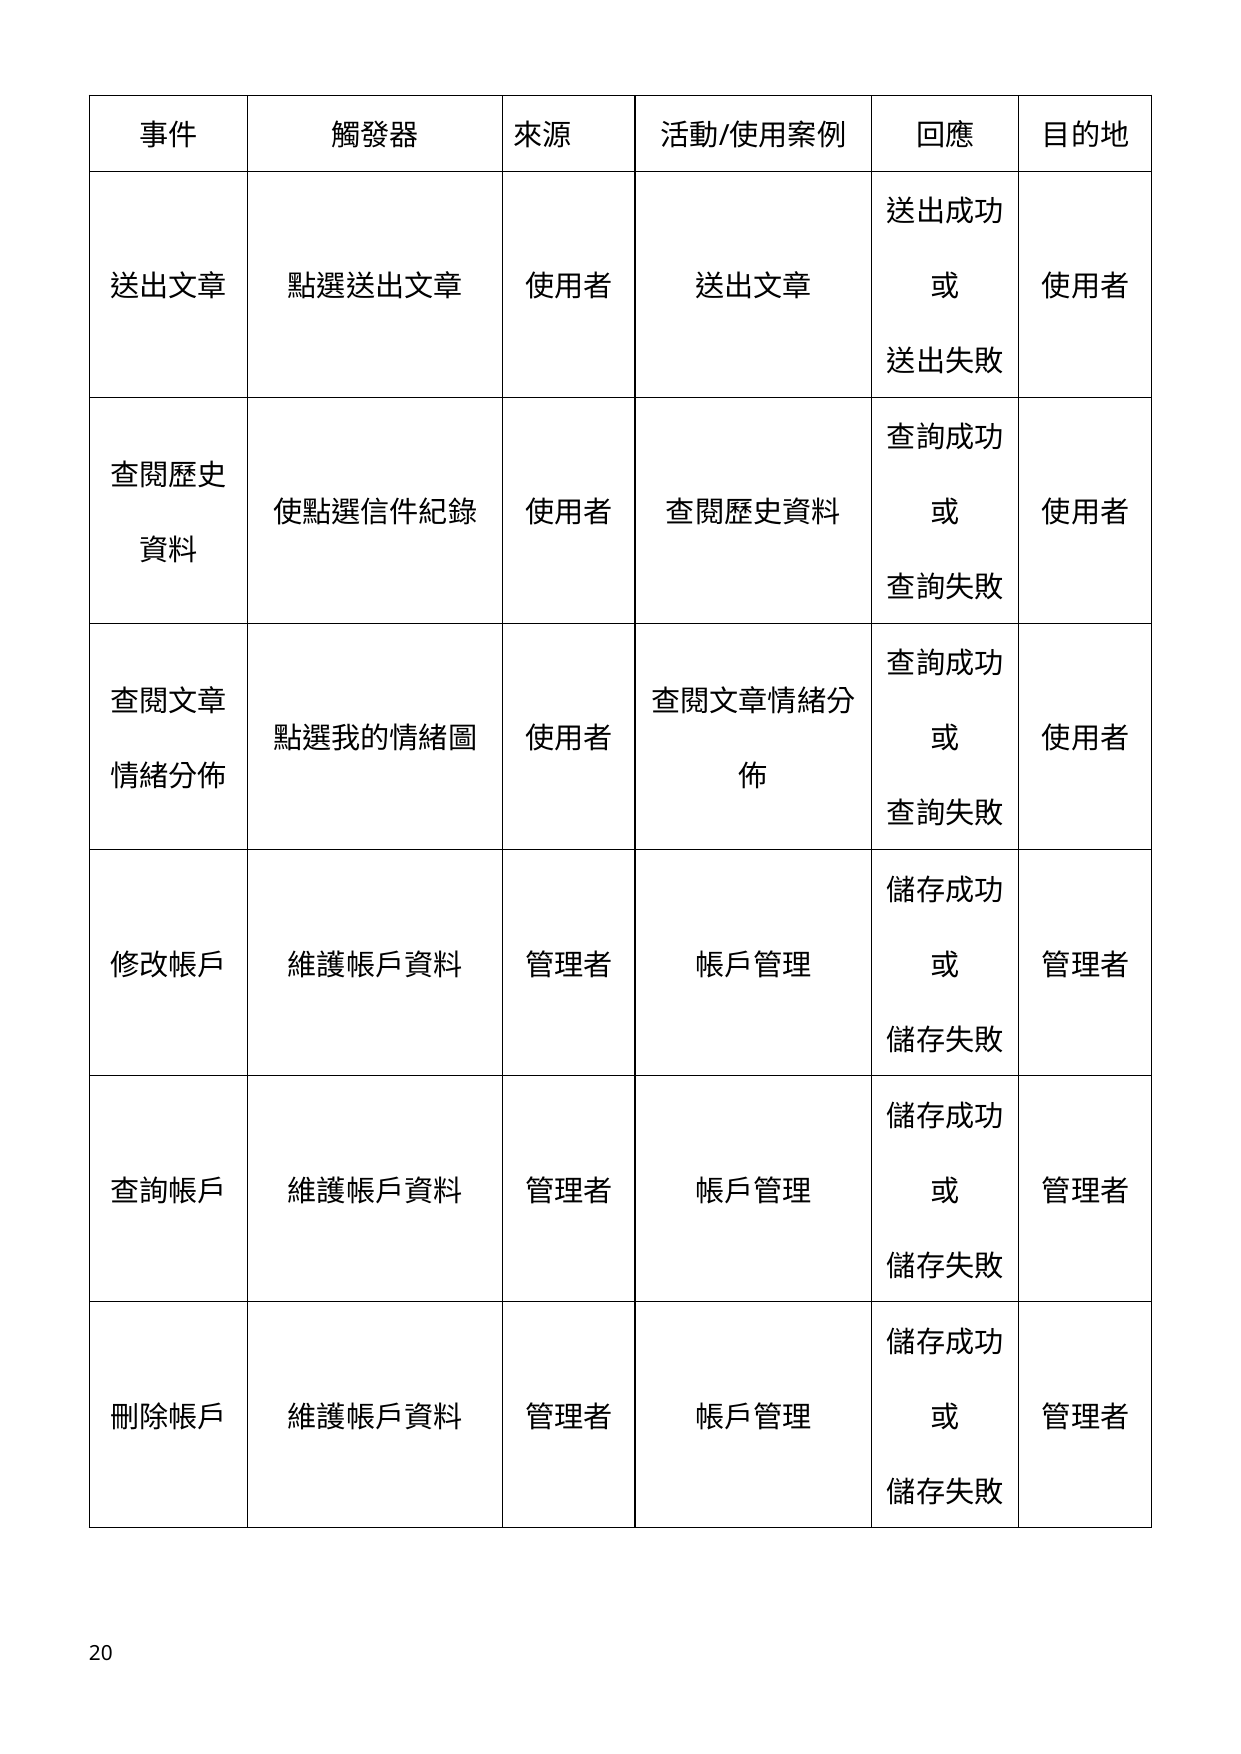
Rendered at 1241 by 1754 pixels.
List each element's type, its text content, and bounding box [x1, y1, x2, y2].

table_cell 點選我的情緒圖 [248, 624, 502, 849]
table_header 活動/使用案例 [636, 96, 871, 171]
table_cell 使用者 [1019, 172, 1151, 397]
table_cell 送出文章 [636, 172, 871, 397]
table_cell 送出文章 [90, 172, 247, 397]
table_cell 查詢成功 或 查詢失敗 [872, 624, 1018, 849]
table_cell 儲存成功 或 儲存失敗 [872, 1076, 1018, 1301]
table_cell 使點選信件紀錄 [248, 398, 502, 623]
table_cell 儲存成功 或 儲存失敗 [872, 850, 1018, 1075]
table_cell 查閱文章情緒分佈 [636, 624, 871, 849]
table_cell 送出成功 或 送出失敗 [872, 172, 1018, 397]
table_cell 維護帳戶資料 [248, 850, 502, 1075]
table_cell 修改帳戶 [90, 850, 247, 1075]
table_cell 帳戶管理 [636, 1302, 871, 1527]
table_cell 使用者 [503, 624, 634, 849]
table_header 回應 [872, 96, 1018, 171]
table_cell 管理者 [1019, 1076, 1151, 1301]
table_cell 維護帳戶資料 [248, 1076, 502, 1301]
table_cell 使用者 [503, 398, 634, 623]
table_cell 刪除帳戶 [90, 1302, 247, 1527]
table_cell 管理者 [503, 850, 634, 1075]
table_cell 儲存成功 或 儲存失敗 [872, 1302, 1018, 1527]
table_cell 查閱文章情緒分佈 [90, 624, 247, 849]
table_cell 使用者 [1019, 398, 1151, 623]
table_cell 帳戶管理 [636, 850, 871, 1075]
table_cell 查詢成功 或 查詢失敗 [872, 398, 1018, 623]
table_cell 管理者 [1019, 850, 1151, 1075]
table_cell 查閱歷史資料 [636, 398, 871, 623]
table_cell 管理者 [503, 1076, 634, 1301]
table_cell 維護帳戶資料 [248, 1302, 502, 1527]
table_cell 管理者 [503, 1302, 634, 1527]
table_header 目的地 [1019, 96, 1151, 171]
table_cell 點選送出文章 [248, 172, 502, 397]
table_cell 查詢帳戶 [90, 1076, 247, 1301]
table_cell 管理者 [1019, 1302, 1151, 1527]
table_cell 使用者 [503, 172, 634, 397]
table_header 觸發器 [248, 96, 502, 171]
table_header 來源 [503, 96, 634, 171]
table_header 事件 [90, 96, 247, 171]
table_cell 帳戶管理 [636, 1076, 871, 1301]
table_cell 使用者 [1019, 624, 1151, 849]
table_cell 查閱歷史資料 [90, 398, 247, 623]
